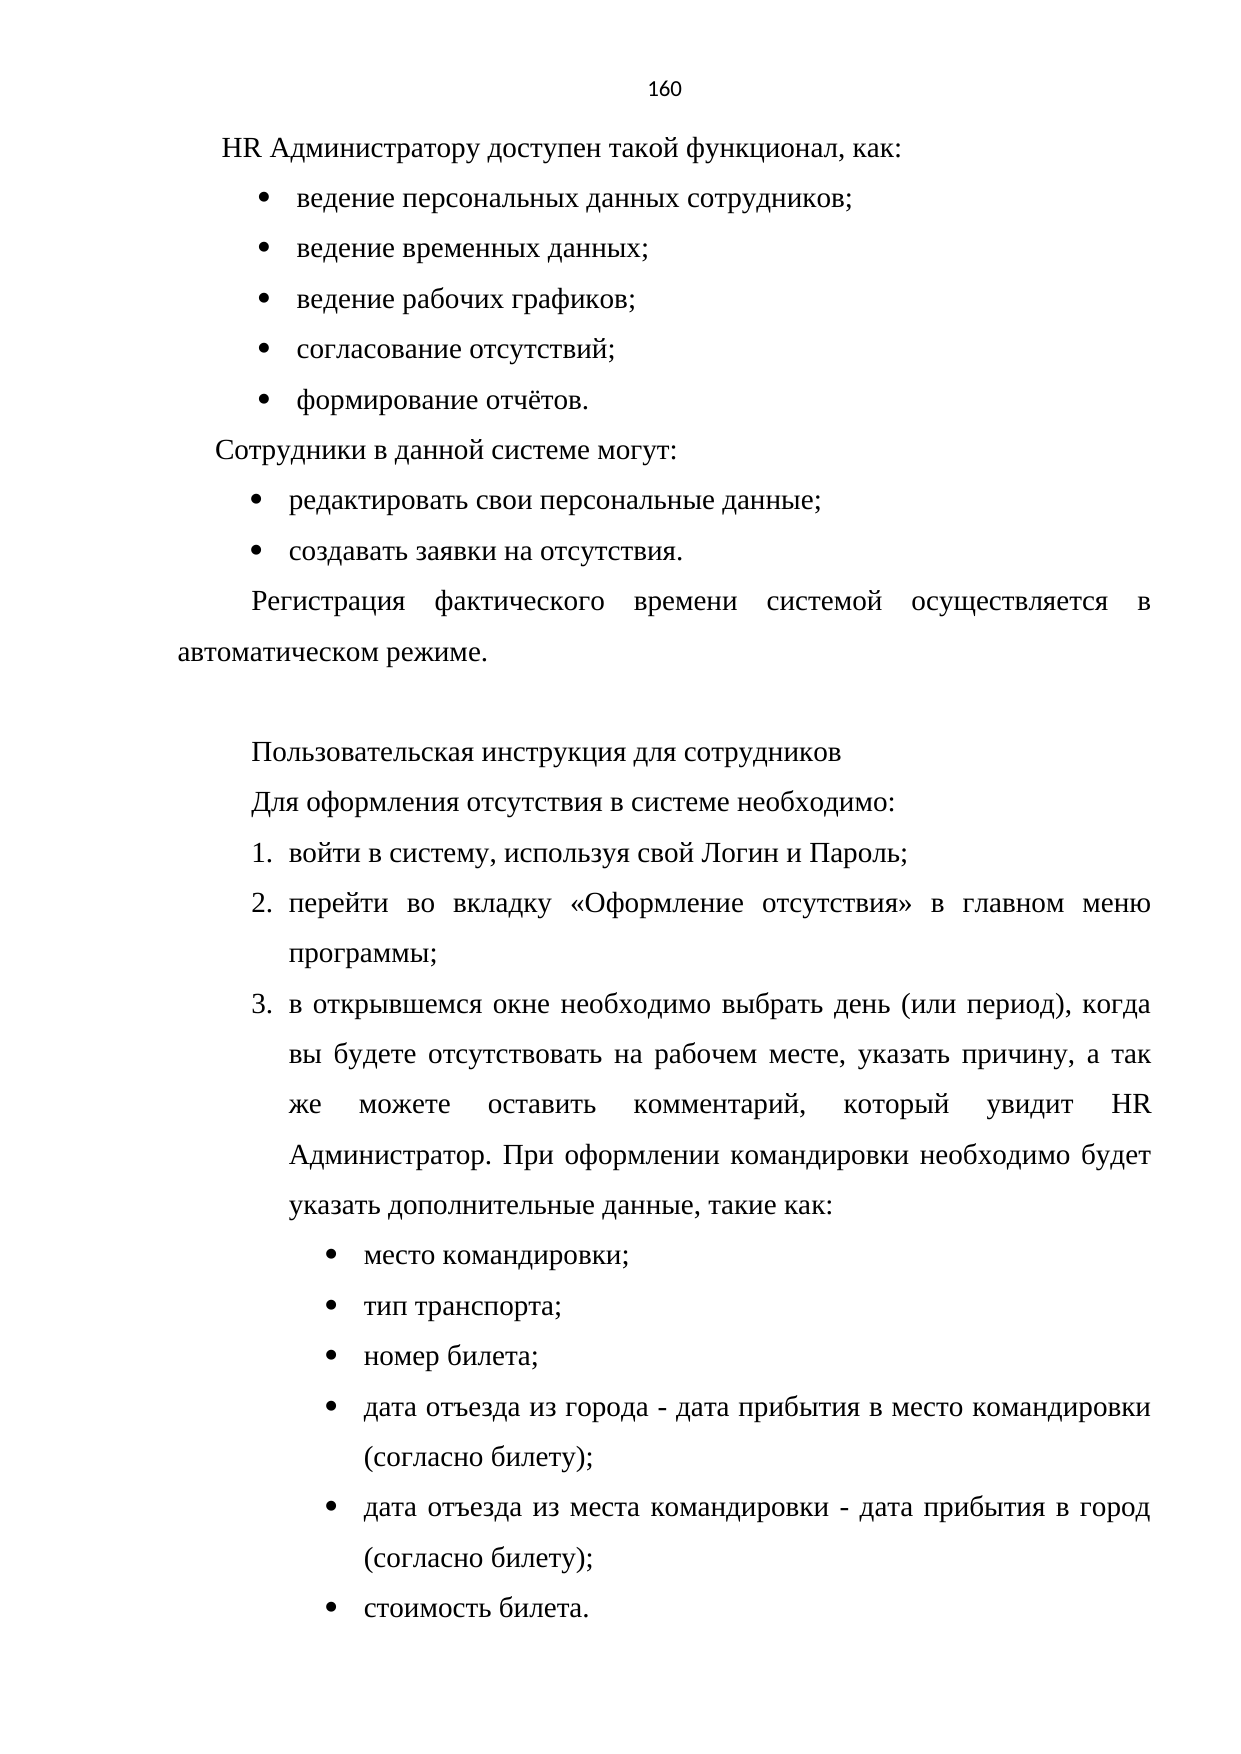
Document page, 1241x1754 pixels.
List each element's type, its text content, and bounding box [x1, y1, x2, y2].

list дата отъезда из места командировки - дата прибытия в город (согласно билету); [326, 1489, 1152, 1573]
list редактировать свои персональные данные; [251, 482, 1152, 516]
list тип транспорта; [326, 1288, 1152, 1321]
list войти в систему, используя свой Логин и Пароль; [251, 835, 1152, 868]
list дата отъезда из города - дата прибытия в место командировки (согласно билету); [326, 1389, 1152, 1473]
list в открывшемся окне необходимо выбрать день (или период), когда вы будете отсутствовать на рабочем месте, указать причину, а так же можете оставить комментарий, который увидит HR Администратор. При оформлении командировки необходимо будет указать дополнительные данные, такие как: [251, 986, 1152, 1221]
text Для оформления отсутствия в системе необходимо: [177, 784, 1152, 818]
list место командировки; [326, 1237, 1152, 1271]
list стоимость билета. [326, 1590, 1152, 1624]
list согласование отсутствий; [259, 331, 1152, 365]
list ведение персональных данных сотрудников; [259, 180, 1152, 214]
list создавать заявки на отсутствия. [251, 533, 1152, 567]
list перейти во вкладку «Оформление отсутствия» в главном меню программы; [251, 885, 1152, 969]
text Пользовательская инструкция для сотрудников [177, 734, 1152, 768]
list ведение рабочих графиков; [259, 281, 1152, 314]
text Сотрудники в данной системе могут: [177, 432, 1152, 466]
list номер билета; [326, 1338, 1152, 1372]
text Регистрация фактического времени системой осуществляется в автоматическом режиме. [177, 583, 1152, 667]
text HR Администратору доступен такой функционал, как: [177, 130, 1152, 163]
list ведение временных данных; [259, 231, 1152, 264]
list формирование отчётов. [259, 382, 1152, 415]
